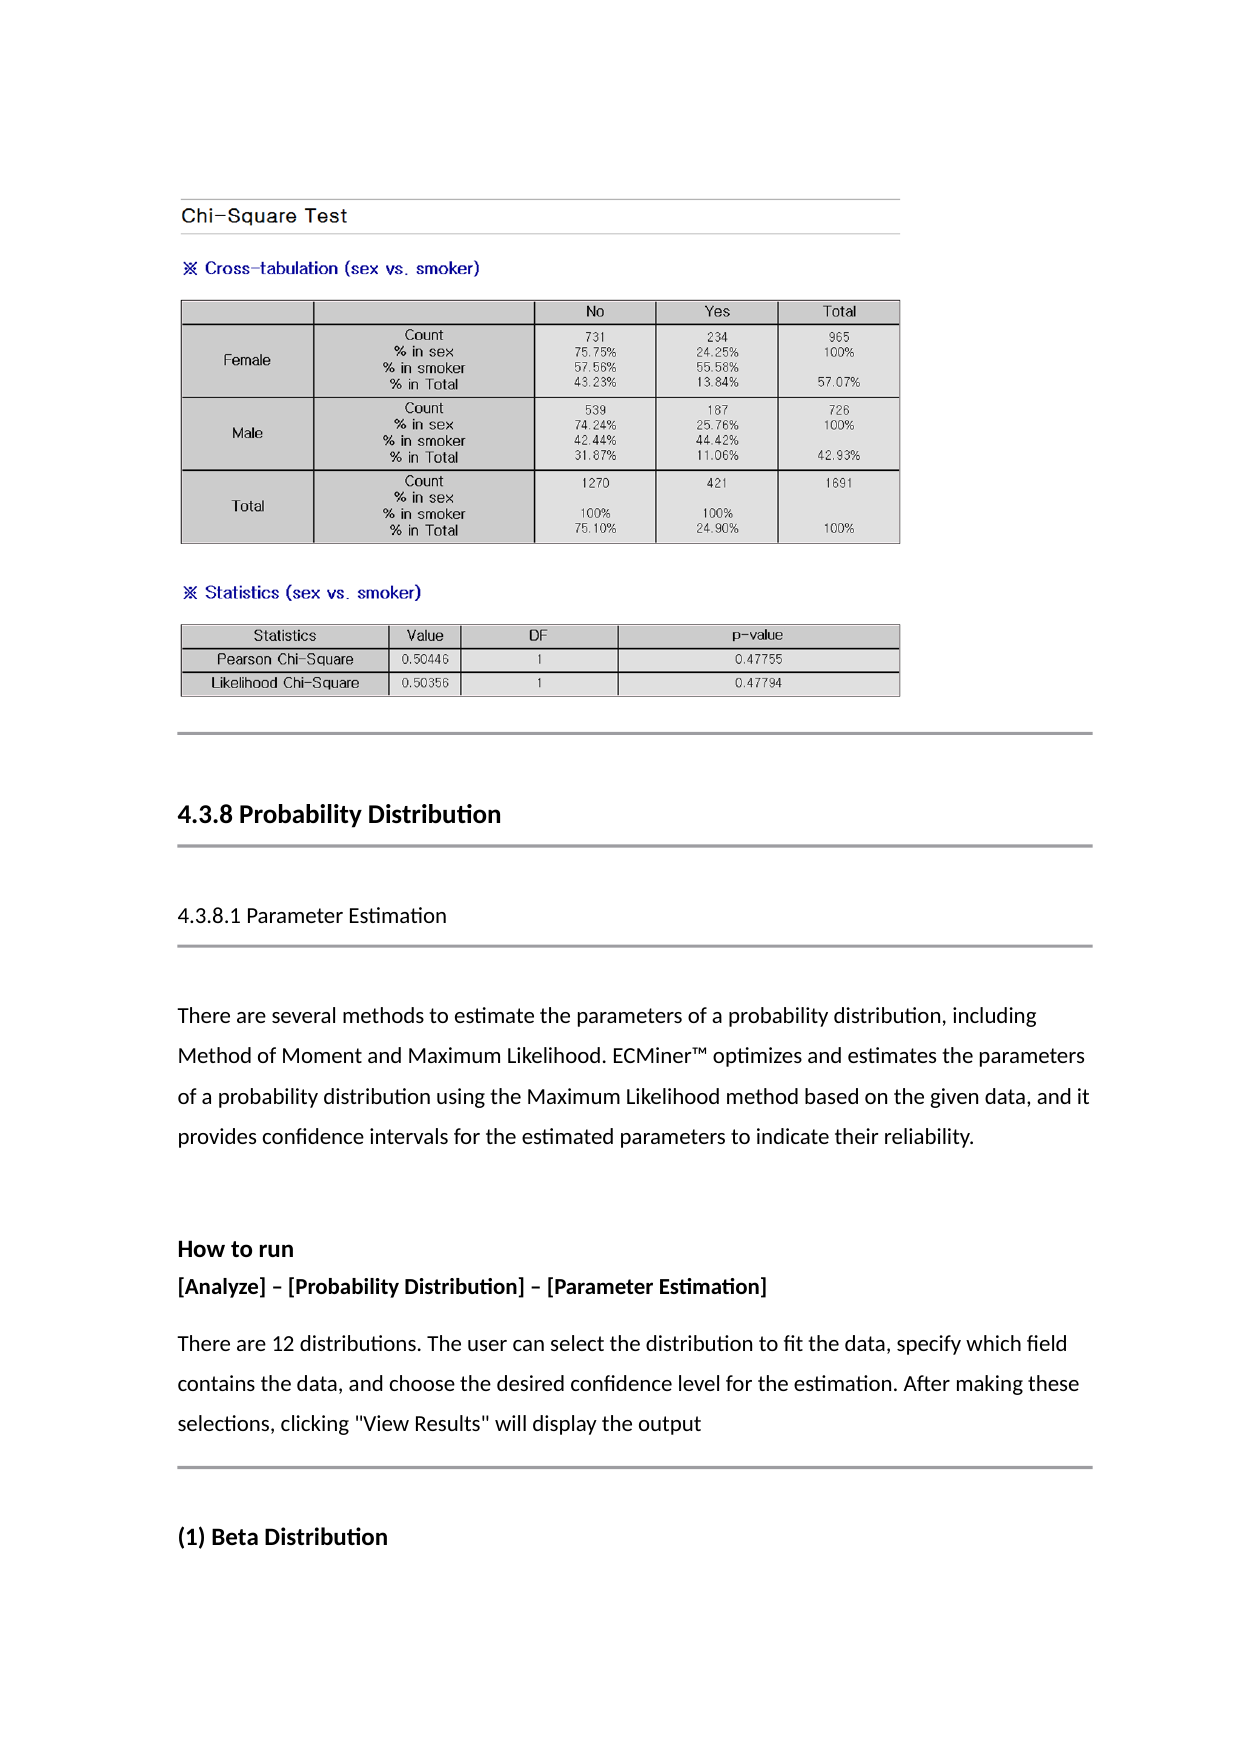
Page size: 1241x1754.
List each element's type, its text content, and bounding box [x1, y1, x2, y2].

picture [177, 193, 902, 699]
subtitle 4.3.8 Probability Distribution [177, 795, 1092, 833]
text There are 12 distributions. The user can select the distribution to fit the data, specify which field contains the data, and choose the desired confidence level for the estimation. After making these selections, clicking "View Results" will display the output [177, 1324, 1092, 1442]
subtitle 4.3.8.1 Parameter Estimation [177, 896, 1092, 933]
text [Analyze] – [Probability Distribution] – [Parameter Estimation] [177, 1268, 1092, 1305]
text There are several methods to estimate the parameters of a probability distribution, including Method of Moment and Maximum Likelihood. ECMiner™ optimizes and estimates the parameters of a probability distribution using the Maximum Likelihood method based on the given data, and it provides confidence intervals for the estimated parameters to indicate their reliability. [177, 996, 1092, 1155]
text How to run [177, 1230, 1092, 1268]
text (1) Beta Distribution [177, 1518, 1092, 1555]
